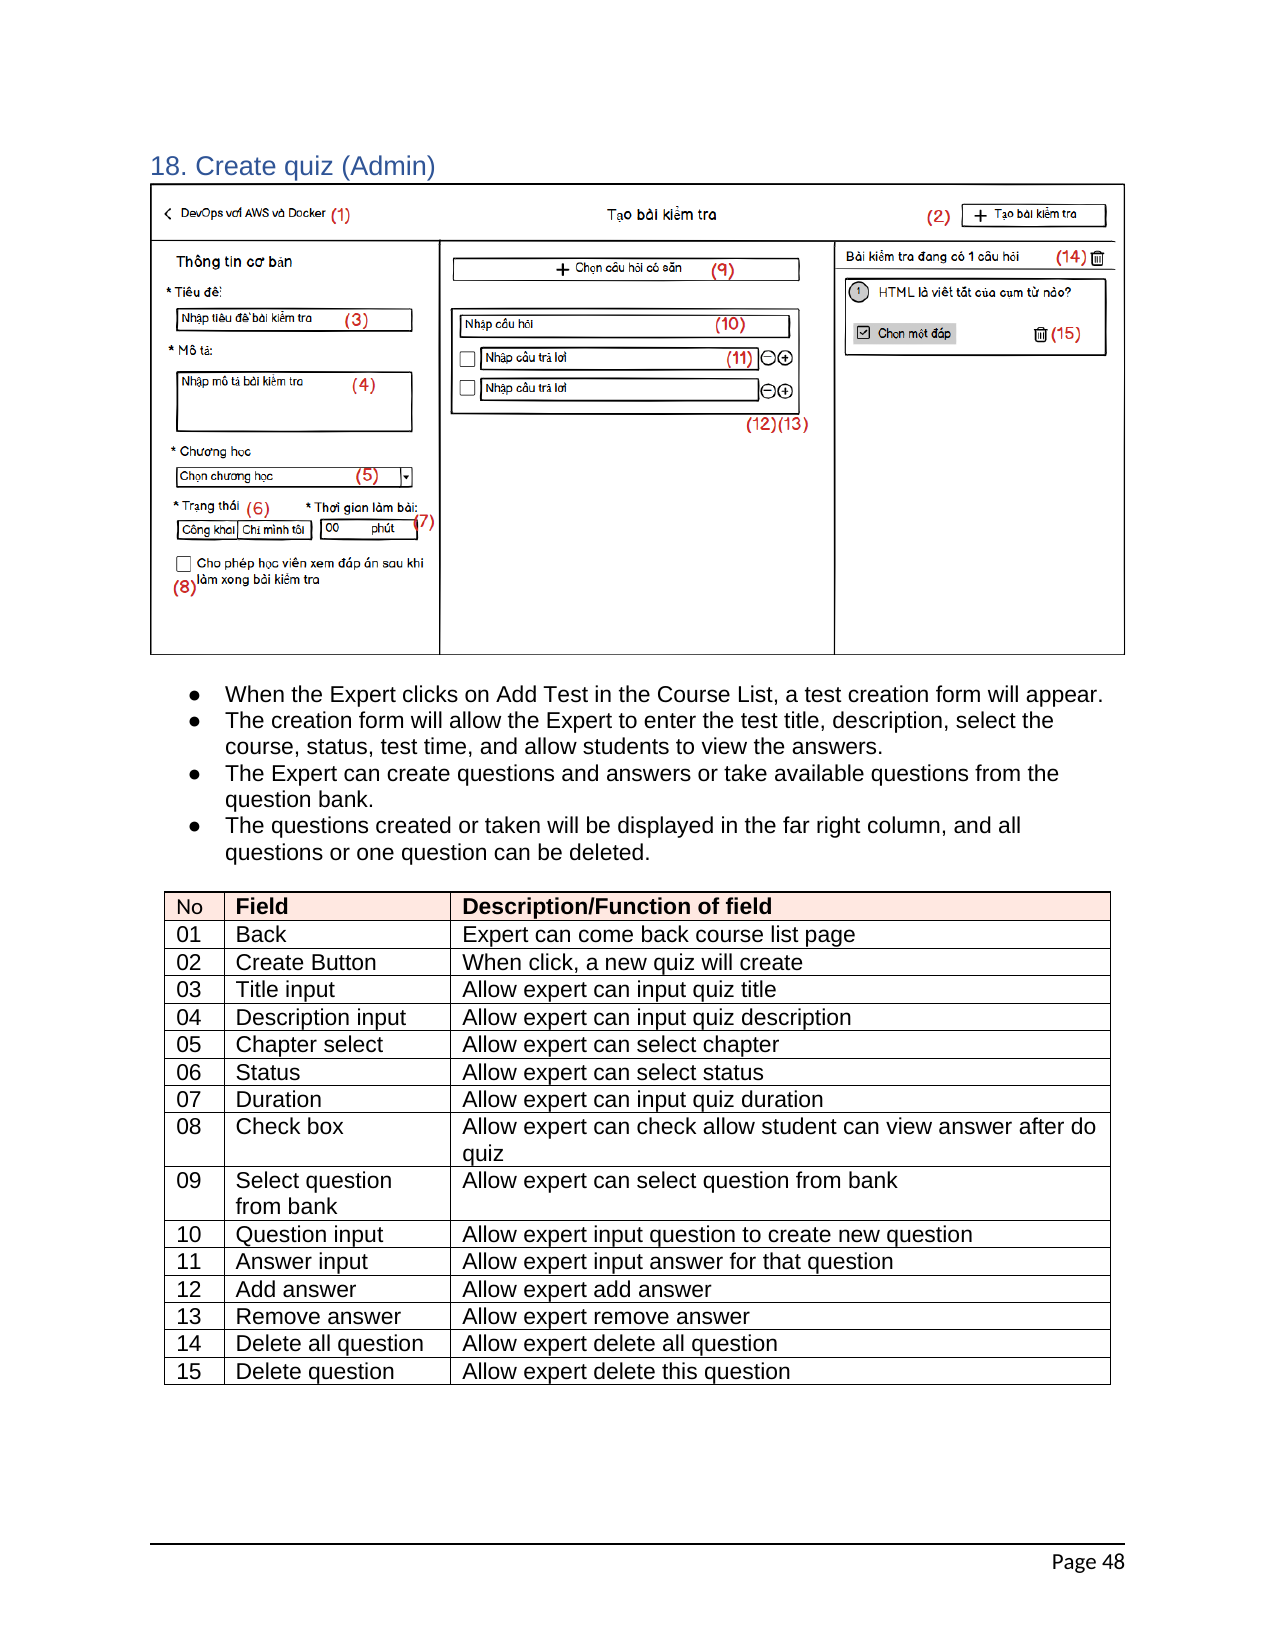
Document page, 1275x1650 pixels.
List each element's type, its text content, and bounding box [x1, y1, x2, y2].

subtitle 18. Create quiz (Admin) [150, 150, 1125, 181]
list When the Expert clicks on Add Test in the Course List, a test creation form will appear. [187, 681, 1125, 707]
picture [150, 181, 1125, 655]
list The questions created or taken will be displayed in the far right column, and all questions or one question can be deleted. [187, 812, 1125, 865]
list The creation form will allow the Expert to enter the test title, description, select the course, status, test time, and allow students to view the answers. [187, 707, 1125, 759]
list The Expert can create questions and answers or take available questions from the question bank. [187, 759, 1125, 812]
